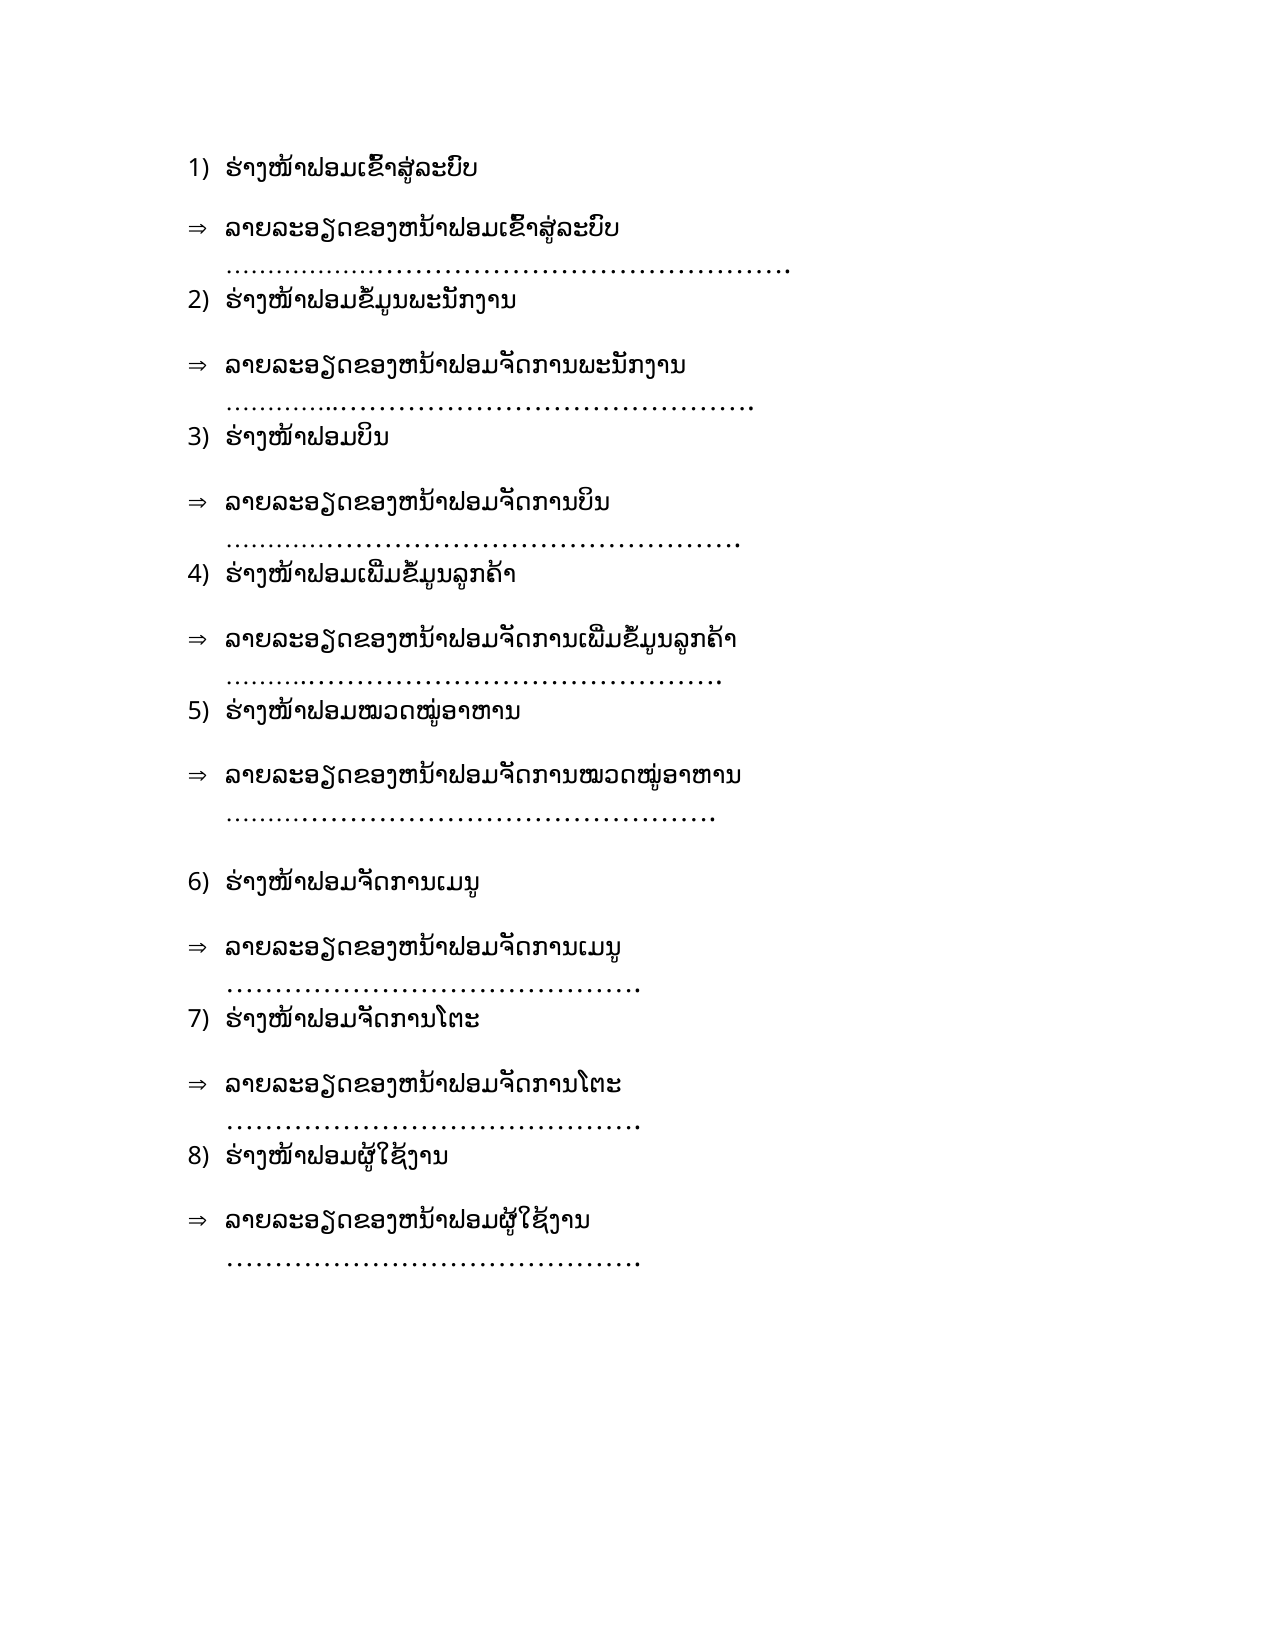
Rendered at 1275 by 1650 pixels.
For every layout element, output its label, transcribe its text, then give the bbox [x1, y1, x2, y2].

list ……….……………………………………. [225, 653, 1125, 693]
list ລາຍລະອຽດຂອງຫນ້າຟອມເຂົ້າສູ່ລະບົບ [187, 213, 1125, 242]
list ລາຍລະອຽດຂອງຫນ້າຟອມຈັດການບິນ [187, 487, 1125, 516]
list ລາຍລະອຽດຂອງຫນ້າຟອມຈັດການເມນູ [187, 932, 1125, 961]
list ……………………………………. [225, 1235, 1125, 1274]
list ລາຍລະອຽດຂອງຫນ້າຟອມຈັດການໂຕະ [187, 1069, 1125, 1098]
list ……………………………………………………. [225, 242, 1125, 282]
list ……………………………………………. [225, 790, 1125, 829]
list ……………………………………. [225, 1098, 1125, 1138]
list ຮ່າງໜ້າຟອມບິນ [187, 419, 1125, 453]
list ຮ່າງໜ້າຟອມໝວດໝູ່ອາຫານ [187, 693, 1125, 727]
list ລາຍລະອຽດຂອງຫນ້າຟອມຈັດການພະນັກງານ [187, 350, 1125, 379]
list ລາຍລະອຽດຂອງຫນ້າຟອມຜູ້ໃຊ້ງານ [187, 1206, 1125, 1235]
list ຮ່າງໜ້າຟອມເພີ່ມຂໍ້ມູນລູກຄ້າ [187, 556, 1125, 590]
list …………..……………………………………. [225, 379, 1125, 419]
list ຮ່າງໜ້າຟອມຈັດການໂຕະ [187, 1001, 1125, 1035]
list ລາຍລະອຽດຂອງຫນ້າຟອມຈັດການໝວດໝູ່ອາຫານ [187, 761, 1125, 790]
list ລາຍລະອຽດຂອງຫນ້າຟອມຈັດການເພີ່ມຂໍ້ມູນລູກຄ້າ [187, 624, 1125, 653]
list ………………………………………………. [225, 516, 1125, 556]
list ……………………………………. [225, 961, 1125, 1001]
list ຮ່າງໜ້າຟອມຈັດການເມນູ [187, 864, 1125, 898]
list ຮ່າງໜ້າຟອມເຂົ້າສູ່ລະບົບ [187, 150, 1125, 184]
list ຮ່າງໜ້າຟອມຂໍ້ມູນພະນັກງານ [187, 282, 1125, 316]
list ຮ່າງໜ້າຟອມຜູ້ໃຊ້ງານ [187, 1138, 1125, 1172]
